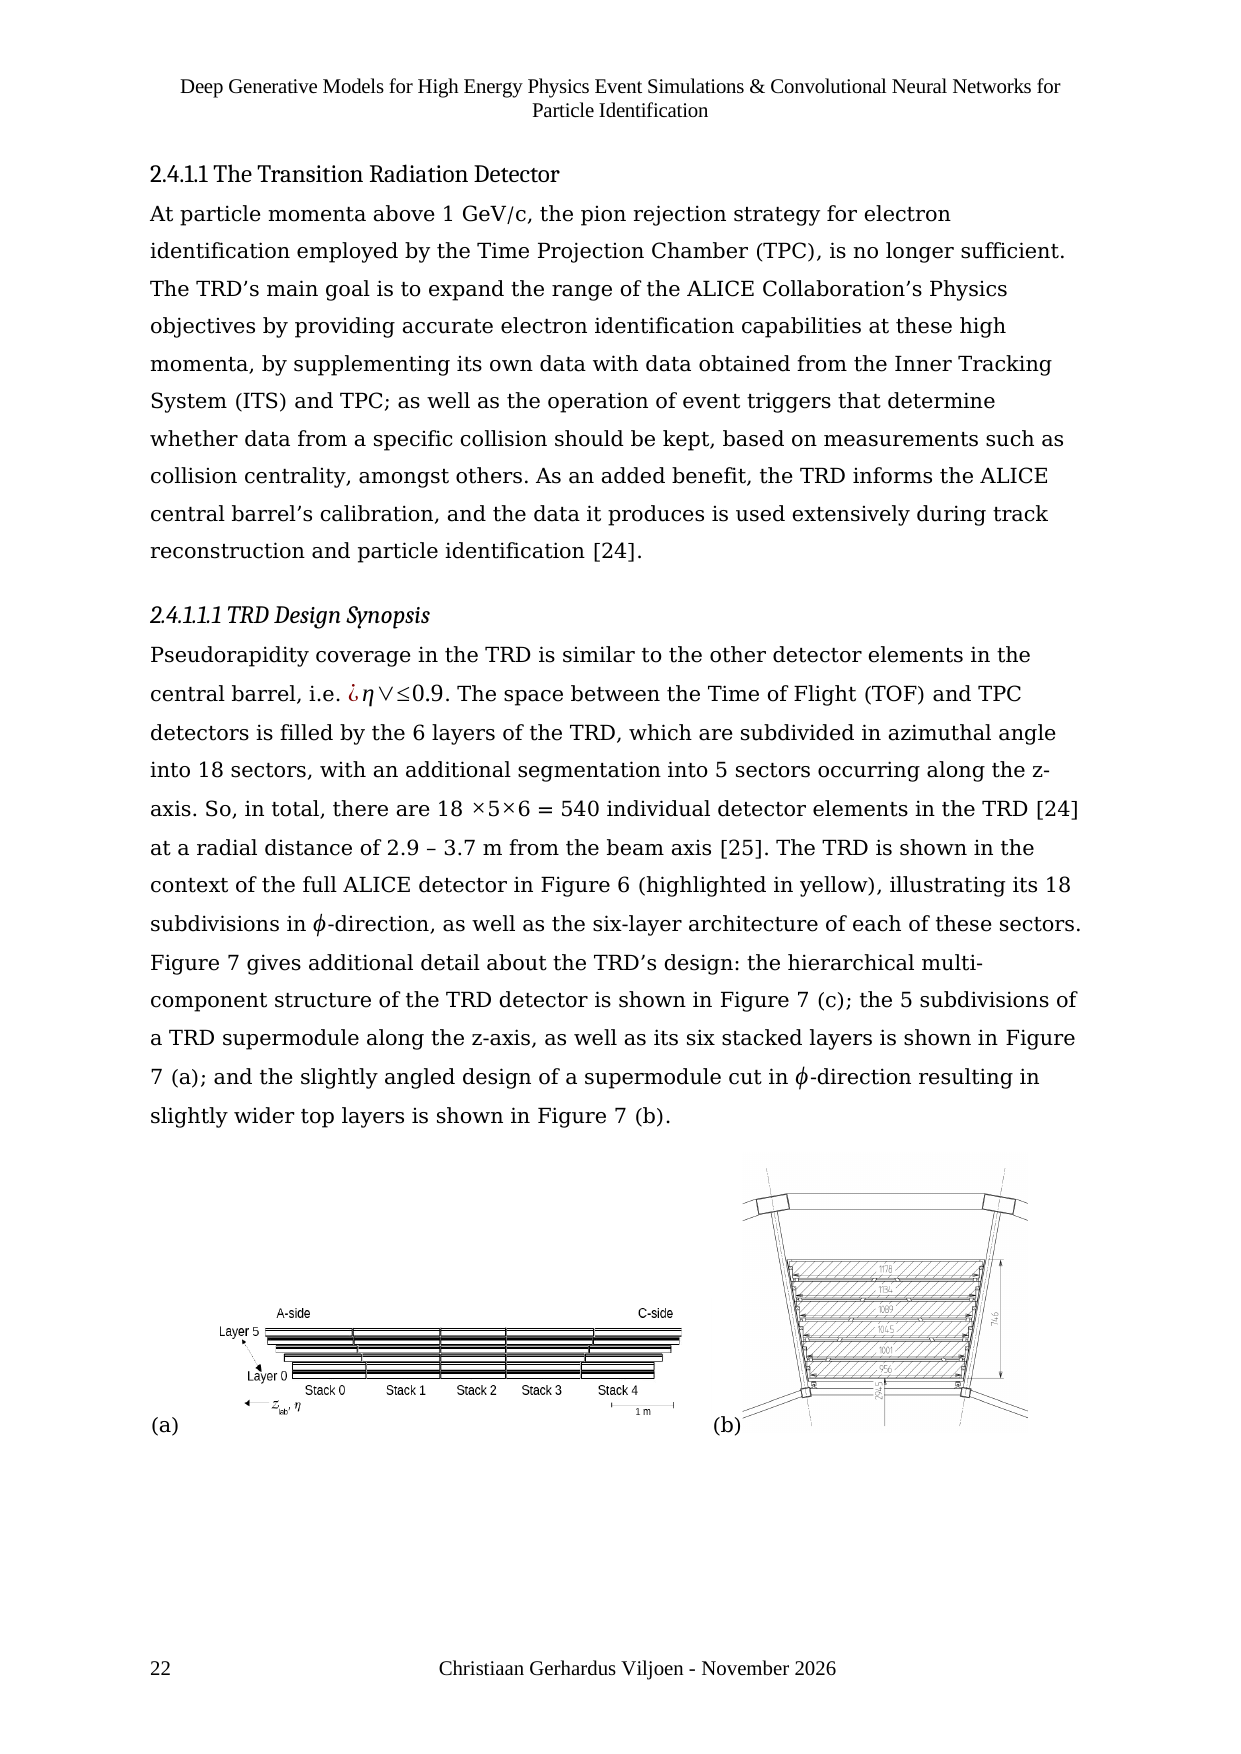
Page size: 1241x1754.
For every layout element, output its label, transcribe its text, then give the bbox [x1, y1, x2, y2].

picture [742, 1152, 1028, 1433]
picture [180, 1298, 712, 1433]
subtitle The Transition Radiation Detector [150, 159, 1090, 188]
text Pseudorapidity coverage in the TRD is similar to the other detector elements in the central barrel, i.e. . The space between the Time of Flight (TOF) and TPC detectors is filled by the 6 layers of the TRD, which are subdivided in azimuthal angle into 18 sectors, with an additional segmentation into 5 sectors occurring along the z-axis. So, in total, there are 18 56 = 540 individual detector elements in the TRD at a radial distance of 2.9 – 3.7 m from the beam axis . The TRD is shown in the context of the full ALICE detector in Figure 6 (highlighted in yellow), illustrating its 18 subdivisions in -direction, as well as the six-layer architecture of each of these sectors. Figure 7 gives additional detail about the TRD’s design: the hierarchical multi-component structure of the TRD detector is shown in Figure 7 (c); the 5 subdivisions of a TRD supermodule along the z-axis, as well as its six stacked layers is shown in Figure 7 (a); and the slightly angled design of a supermodule cut in -direction resulting in slightly wider top layers is shown in Figure 7 (b). [150, 642, 1090, 1127]
text At particle momenta above 1 GeV/c, the pion rejection strategy for electron identification employed by the Time Projection Chamber (TPC), is no longer sufficient. The TRD’s main goal is to expand the range of the ALICE Collaboration’s Physics objectives by providing accurate electron identification capabilities at these high momenta, by supplementing its own data with data obtained from the Inner Tracking System (ITS) and TPC; as well as the operation of event triggers that determine whether data from a specific collision should be kept, based on measurements such as collision centrality, amongst others. As an added benefit, the TRD informs the ALICE central barrel’s calibration, and the data it produces is used extensively during track reconstruction and particle identification . [150, 201, 1090, 563]
subtitle TRD Design Synopsis [150, 601, 1090, 629]
